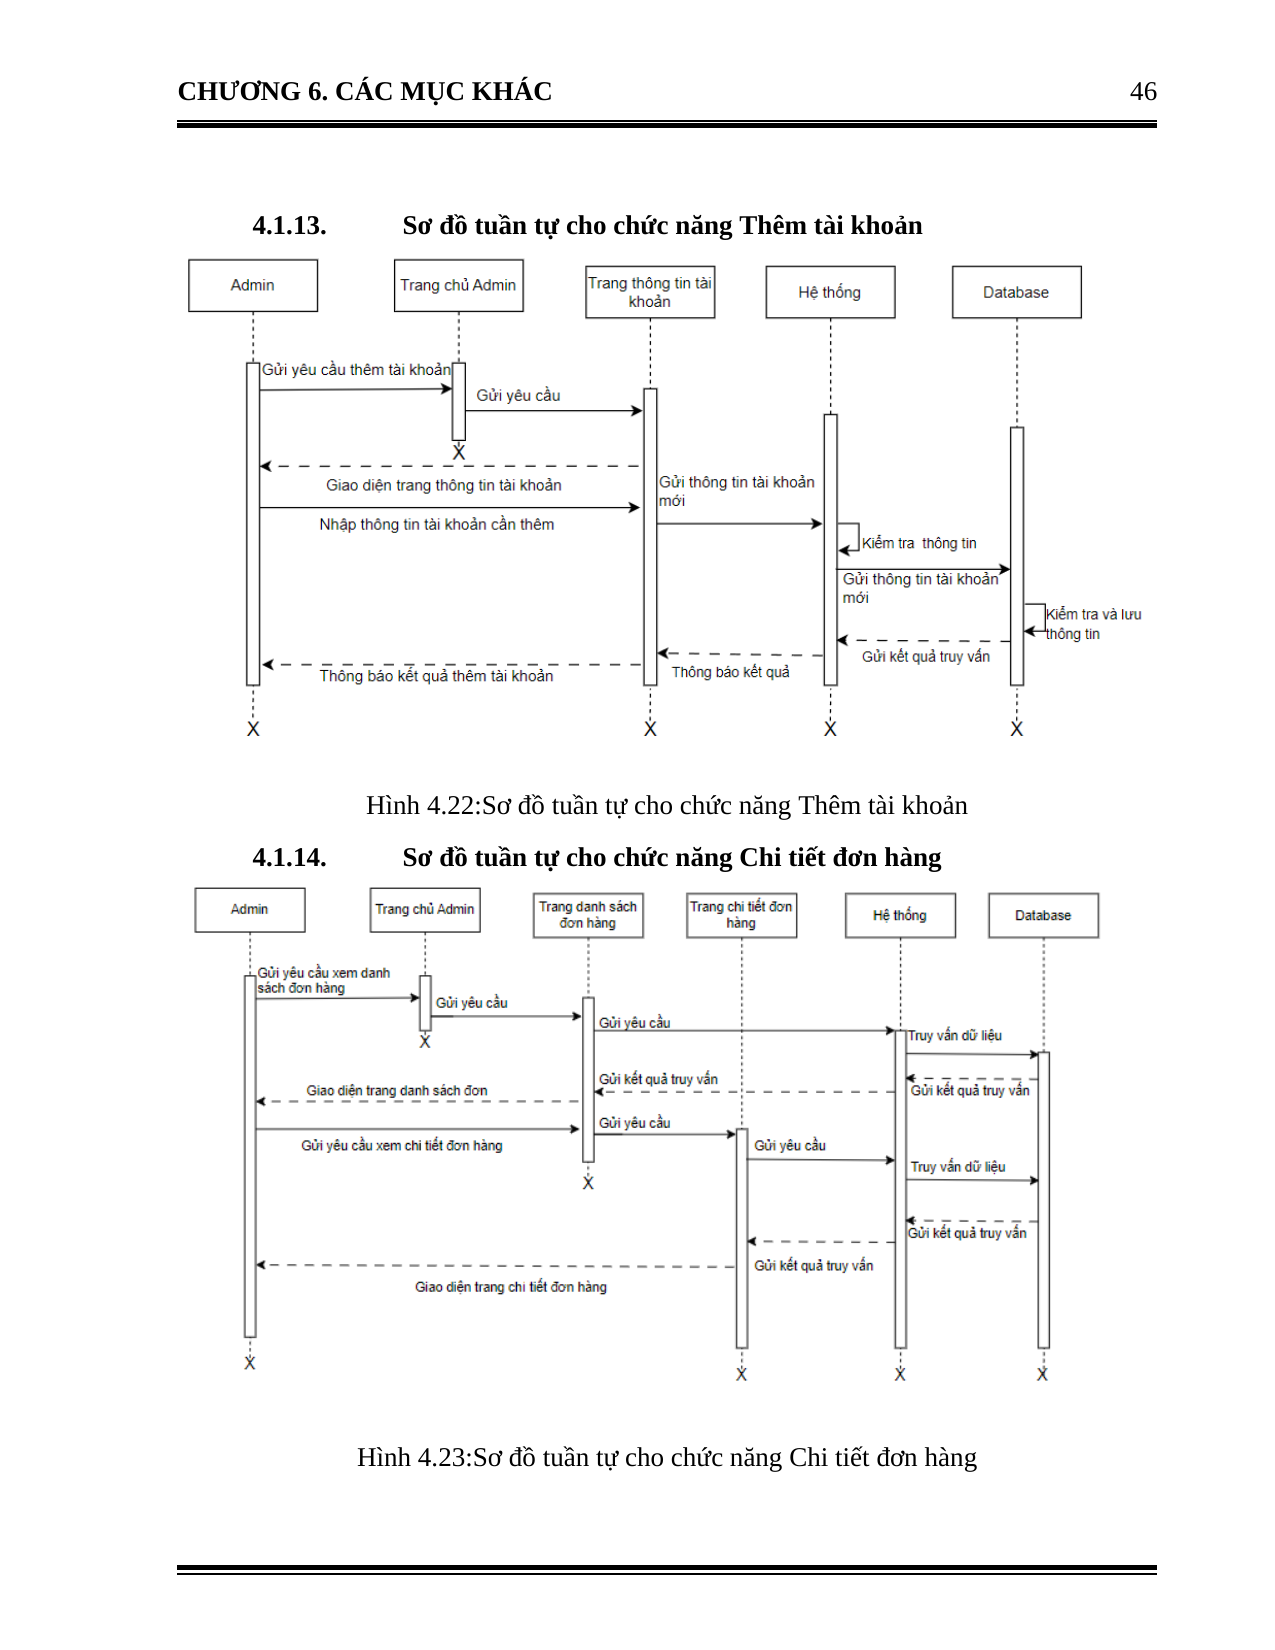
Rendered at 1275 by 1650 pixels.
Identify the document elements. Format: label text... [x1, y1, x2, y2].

subtitle Sơ đồ tuần tự cho chức năng Chi tiết đơn hàng [252, 841, 1157, 872]
picture [177, 874, 1134, 1422]
picture [177, 242, 1157, 770]
subtitle Sơ đồ tuần tự cho chức năng Thêm tài khoản [252, 209, 1157, 240]
